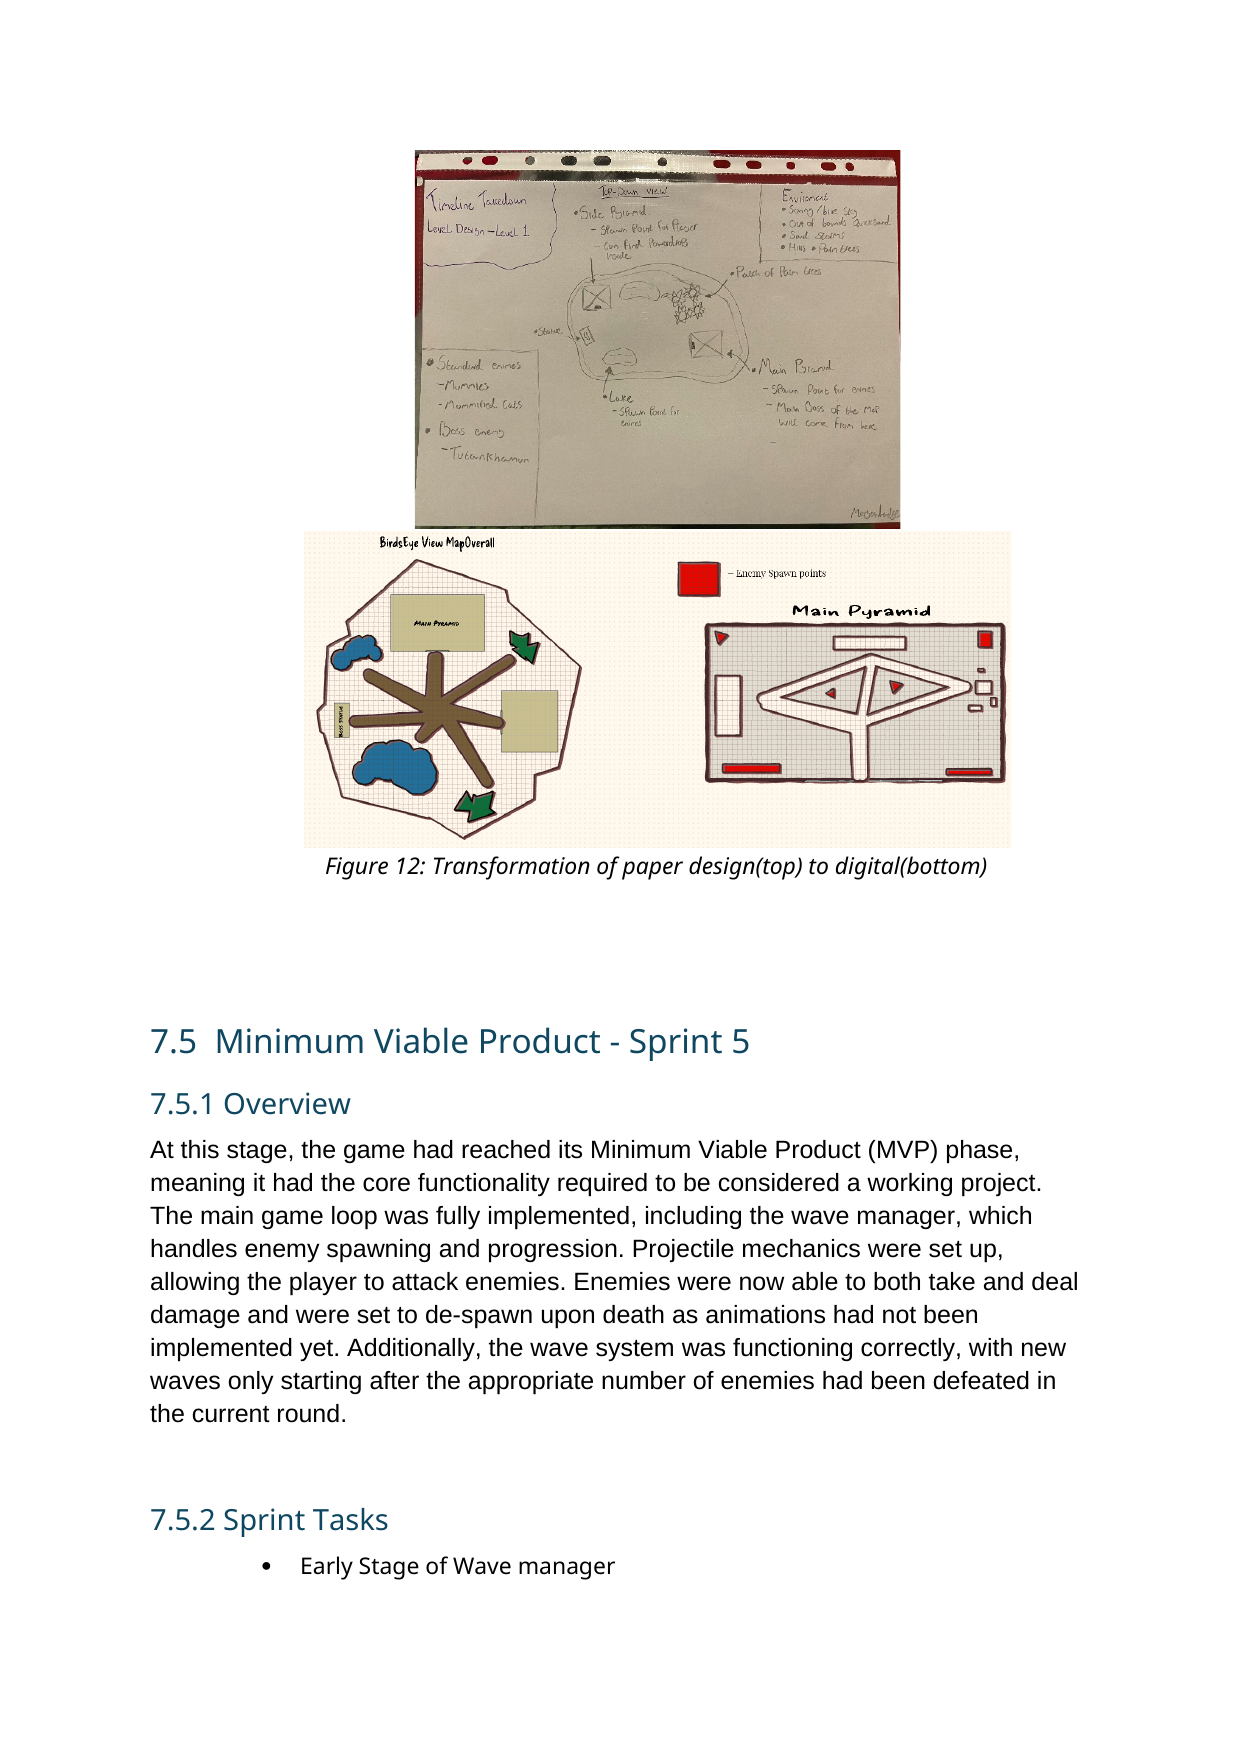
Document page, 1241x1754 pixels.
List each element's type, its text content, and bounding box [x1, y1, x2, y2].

subtitle 7.5.2 Sprint Tasks [150, 1499, 1090, 1539]
text At this stage, the game had reached its Minimum Viable Product (MVP) phase, meaning it had the core functionality required to be considered a working project. The main game loop was fully implemented, including the wave manager, which handles enemy spawning and progression. Projectile mechanics were set up, allowing the player to attack enemies. Enemies were now able to both take and deal damage and were set to de-spawn upon death as animations had not been implemented yet. Additionally, the wave system was functioning correctly, with new waves only starting after the appropriate number of enemies had been defeated in the current round. [150, 1135, 1090, 1428]
picture [303, 531, 1012, 848]
list Early Stage of Wave manager [262, 1550, 1090, 1581]
picture [414, 150, 901, 529]
subtitle 7.5 Minimum Viable Product - Sprint 5 [150, 1018, 1090, 1063]
list Figure 12: Transformation of paper design(top) to digital(bottom) [225, 850, 1090, 882]
subtitle 7.5.1 Overview [150, 1083, 1090, 1123]
